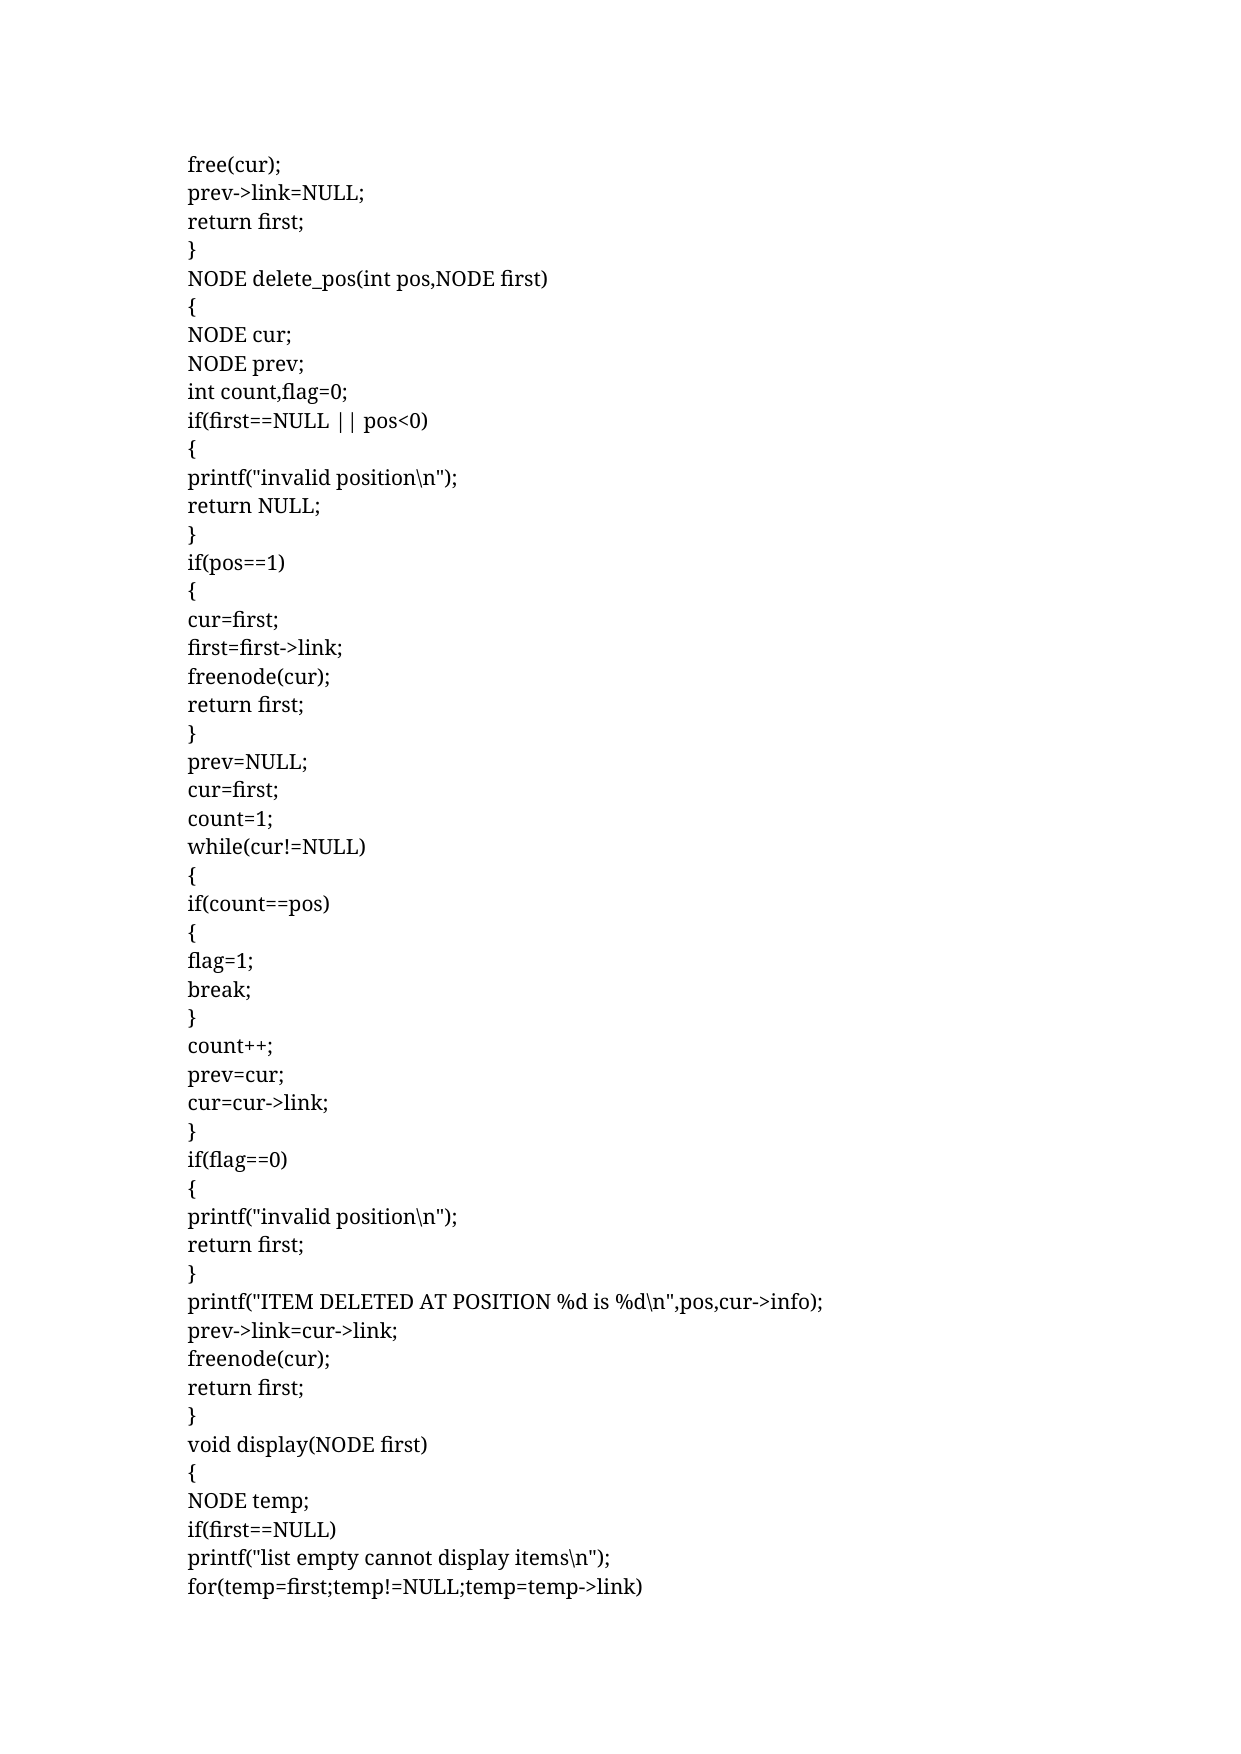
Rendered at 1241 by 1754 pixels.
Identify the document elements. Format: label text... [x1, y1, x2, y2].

text break; [187, 975, 1053, 1003]
text int count,flag=0; [187, 377, 1053, 406]
text first=first->link; [187, 633, 1053, 662]
text } [187, 1259, 1053, 1287]
text return first; [187, 1231, 1053, 1259]
text while(cur!=NULL) [187, 832, 1053, 861]
text if(count==pos) [187, 889, 1053, 918]
text cur=cur->link; [187, 1088, 1053, 1117]
text if(pos==1) [187, 548, 1053, 577]
text count=1; [187, 804, 1053, 832]
text } [187, 520, 1053, 548]
text prev->link=cur->link; [187, 1316, 1053, 1344]
text return first; [187, 1373, 1053, 1401]
text return NULL; [187, 491, 1053, 520]
text { [187, 292, 1053, 321]
text } [187, 235, 1053, 264]
text prev=cur; [187, 1060, 1053, 1088]
text flag=1; [187, 946, 1053, 975]
text freenode(cur); [187, 662, 1053, 690]
text prev->link=NULL; [187, 178, 1053, 207]
text } [187, 1117, 1053, 1145]
text { [187, 434, 1053, 463]
text } [187, 1401, 1053, 1430]
text void display(NODE first) [187, 1430, 1053, 1458]
text printf("invalid position\n"); [187, 463, 1053, 491]
text free(cur); [187, 150, 1053, 178]
text printf("list empty cannot display items\n"); [187, 1543, 1053, 1572]
text for(temp=first;temp!=NULL;temp=temp->link) [187, 1572, 1053, 1600]
text { [187, 1174, 1053, 1202]
text } [187, 719, 1053, 747]
text { [187, 577, 1053, 605]
text count++; [187, 1032, 1053, 1060]
text return first; [187, 207, 1053, 235]
text NODE temp; [187, 1487, 1053, 1515]
text printf("ITEM DELETED AT POSITION %d is %d\n",pos,cur->info); [187, 1287, 1053, 1316]
text { [187, 918, 1053, 946]
text NODE prev; [187, 349, 1053, 377]
text } [187, 1003, 1053, 1032]
text cur=first; [187, 776, 1053, 804]
text cur=first; [187, 605, 1053, 633]
text return first; [187, 690, 1053, 719]
text { [187, 1458, 1053, 1487]
text NODE cur; [187, 321, 1053, 349]
text freenode(cur); [187, 1344, 1053, 1373]
text if(flag==0) [187, 1145, 1053, 1174]
text if(first==NULL) [187, 1515, 1053, 1543]
text { [187, 861, 1053, 889]
text prev=NULL; [187, 747, 1053, 776]
text if(first==NULL || pos<0) [187, 406, 1053, 434]
text NODE delete_pos(int pos,NODE first) [187, 264, 1053, 292]
text printf("invalid position\n"); [187, 1202, 1053, 1231]
